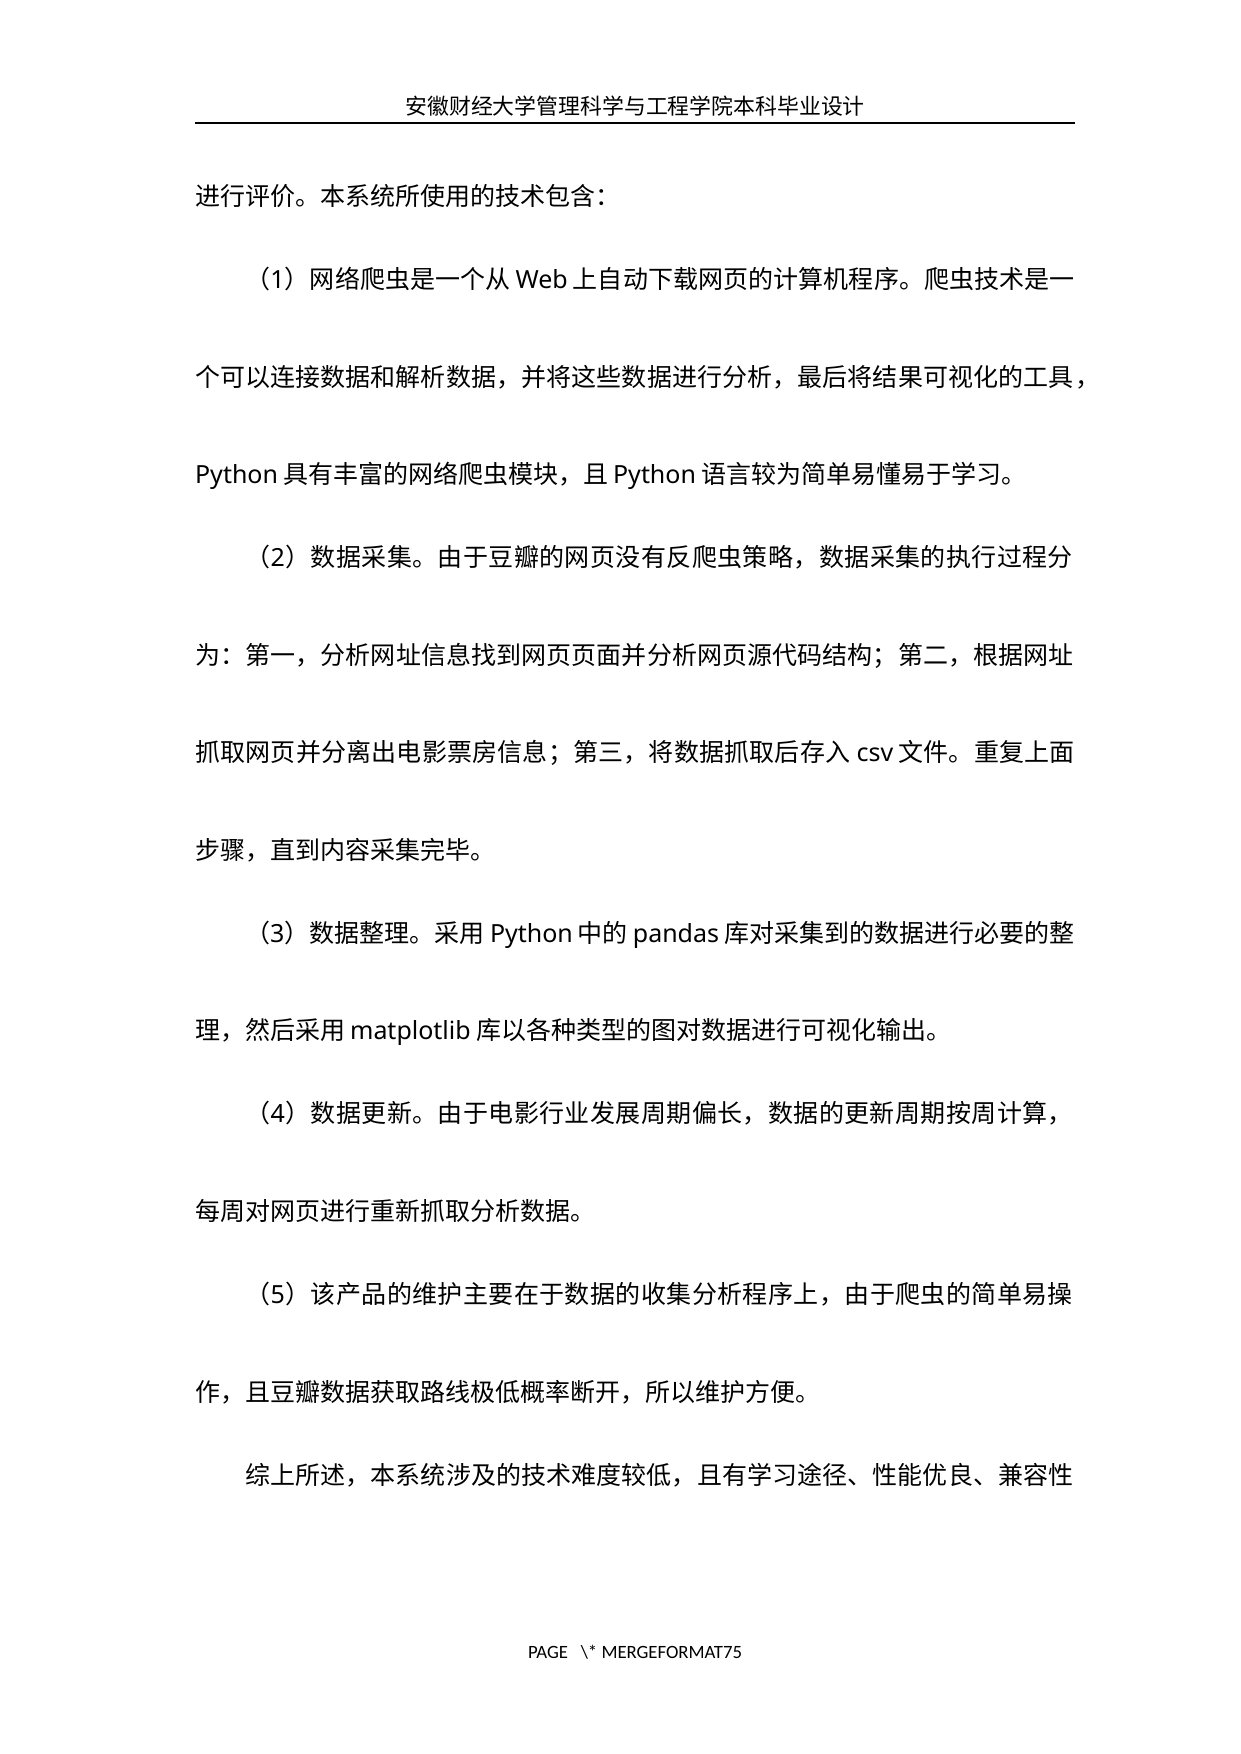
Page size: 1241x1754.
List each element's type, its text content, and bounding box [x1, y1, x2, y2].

text （5）该产品的维护主要在于数据的收集分析程序上，由于爬虫的简单易操作，且豆瓣数据获取路线极低概率断开，所以维护方便。 [195, 1260, 1075, 1423]
text （4）数据更新。由于电影行业发展周期偏长，数据的更新周期按周计算，每周对网页进行重新抓取分析数据。 [195, 1079, 1075, 1242]
text （1）网络爬虫是一个从Web上自动下载网页的计算机程序。爬虫技术是一个可以连接数据和解析数据，并将这些数据进行分析，最后将结果可视化的工具，Python具有丰富的网络爬虫模块，且Python语言较为简单易懂易于学习。 [195, 245, 1075, 505]
text （3）数据整理。采用Python中的pandas库对采集到的数据进行必要的整理，然后采用matplotlib库以各种类型的图对数据进行可视化输出。 [195, 899, 1075, 1061]
text （2）数据采集。由于豆瓣的网页没有反爬虫策略，数据采集的执行过程分为：第一，分析网址信息找到网页页面并分析网页源代码结构；第二，根据网址抓取网页并分离出电影票房信息；第三，将数据抓取后存入csv文件。重复上面步骤，直到内容采集完毕。 [195, 523, 1075, 881]
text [195, 162, 1075, 227]
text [195, 1441, 1075, 1506]
